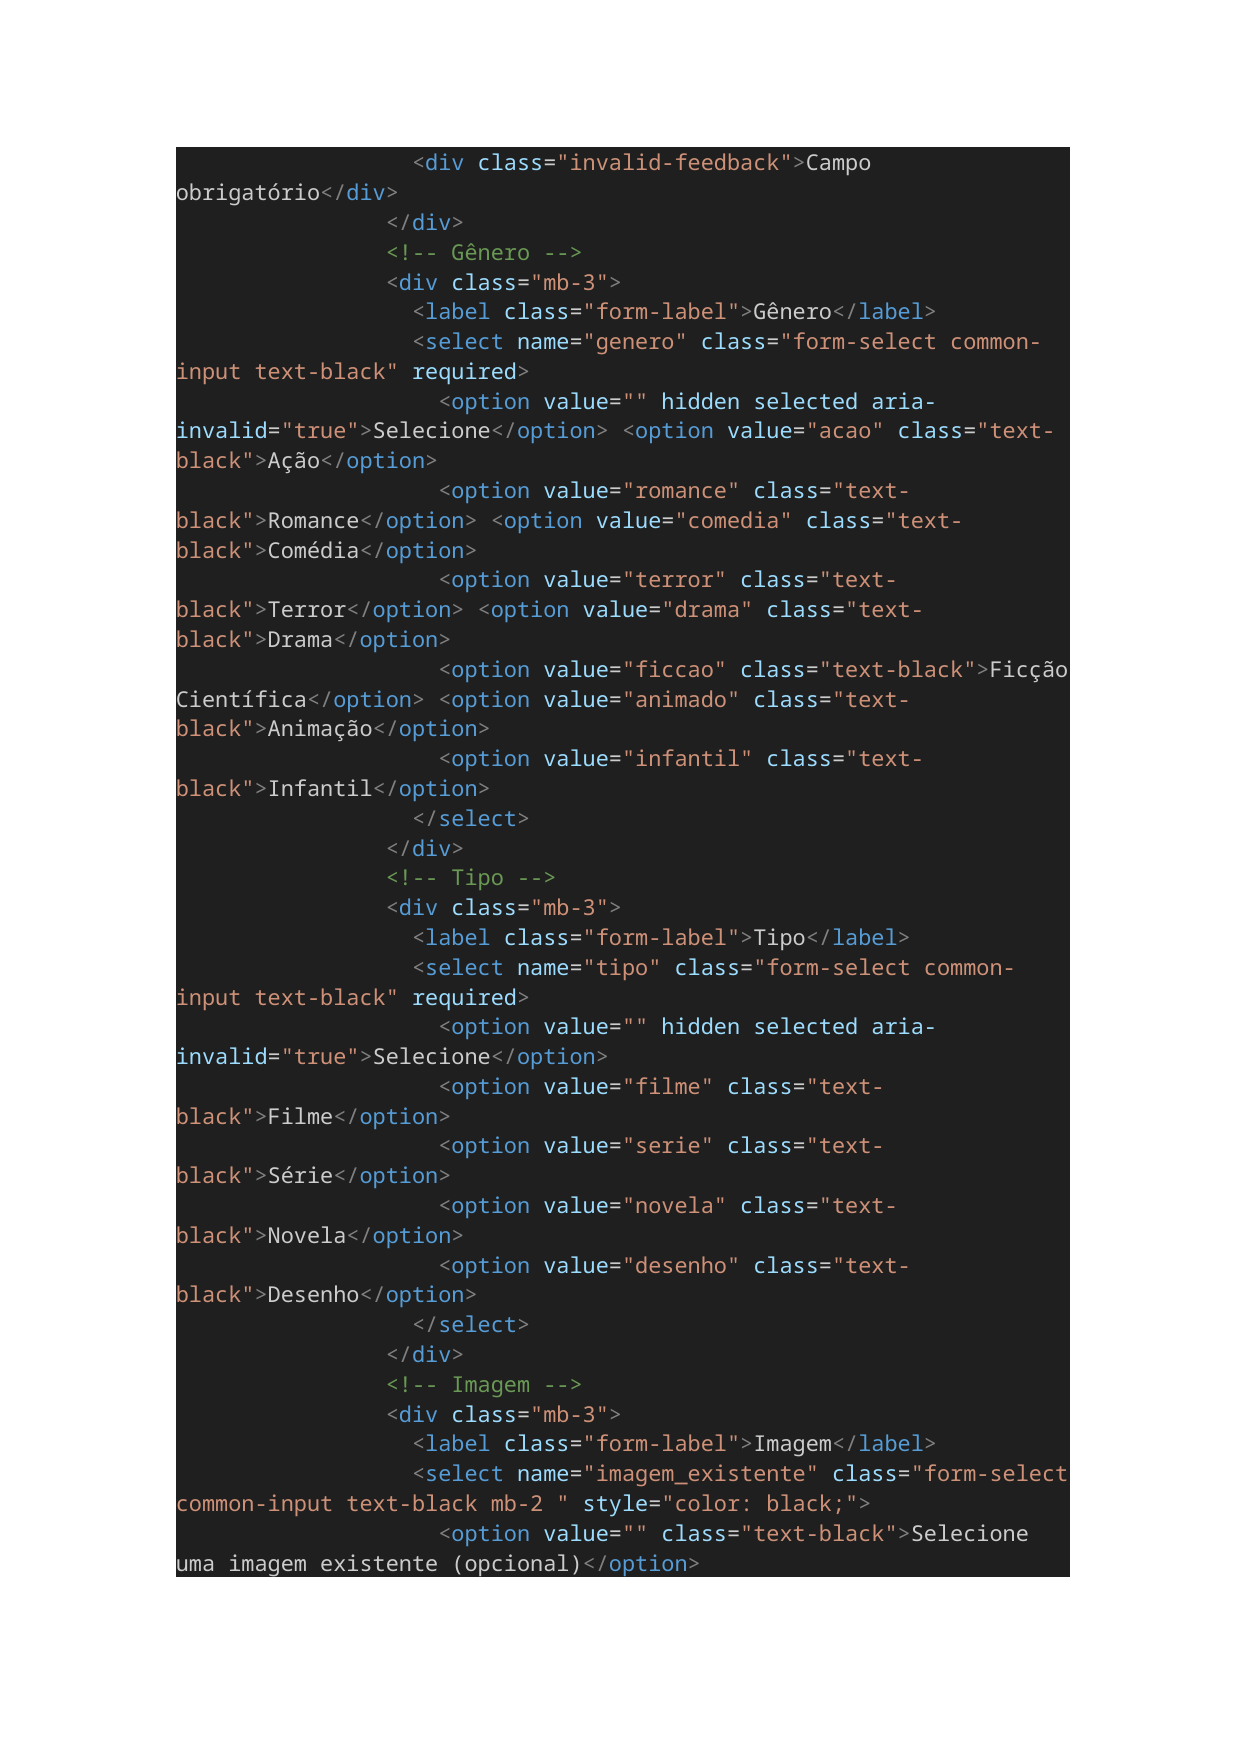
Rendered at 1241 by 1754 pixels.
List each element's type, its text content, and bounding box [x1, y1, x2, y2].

text <div class="mb-3"> [176, 1399, 1070, 1428]
text <label class="form-label">Tipo</label> [176, 922, 1070, 952]
text <option value="" hidden selected aria-invalid="true">Selecione</option> <option value="acao" class="text-black">Ação</option> [176, 386, 1070, 475]
text </div> [176, 833, 1070, 862]
text <option value="novela" class="text-black">Novela</option> [176, 1190, 1070, 1250]
text <option value="ficcao" class="text-black">Ficção Científica</option> <option value="animado" class="text-black">Animação</option> [176, 654, 1070, 743]
text <option value="serie" class="text-black">Série</option> [176, 1131, 1070, 1190]
text <option value="romance" class="text-black">Romance</option> <option value="comedia" class="text-black">Comédia</option> [176, 475, 1070, 564]
text <label class="form-label">Imagem</label> [176, 1428, 1070, 1458]
text <select name="tipo" class="form-select common-input text-black" required> [176, 952, 1070, 1011]
text <option value="desenho" class="text-black">Desenho</option> [176, 1250, 1070, 1309]
text </div> [176, 1339, 1070, 1369]
text <!-- Gênero --> [176, 237, 1070, 267]
text <option value="filme" class="text-black">Filme</option> [176, 1071, 1070, 1131]
text <option value="" hidden selected aria-invalid="true">Selecione</option> [176, 1011, 1070, 1071]
text <div class="invalid-feedback">Campo obrigatório</div> [176, 147, 1070, 207]
text <option value="" class="text-black">Selecione uma imagem existente (opcional)</option> [176, 1518, 1070, 1577]
text <option value="infantil" class="text-black">Infantil</option> [176, 743, 1070, 803]
text <!-- Imagem --> [176, 1369, 1070, 1399]
text <select name="imagem_existente" class="form-select common-input text-black mb-2 " style="color: black;"> [176, 1458, 1070, 1518]
text </select> [176, 803, 1070, 833]
text <div class="mb-3"> [176, 892, 1070, 922]
text <!-- Tipo --> [176, 862, 1070, 892]
text <label class="form-label">Gênero</label> [176, 296, 1070, 326]
text <select name="genero" class="form-select common-input text-black" required> [176, 326, 1070, 386]
text <div class="mb-3"> [176, 267, 1070, 296]
text </div> [176, 207, 1070, 237]
text <option value="terror" class="text-black">Terror</option> <option value="drama" class="text-black">Drama</option> [176, 564, 1070, 654]
text </select> [176, 1309, 1070, 1339]
